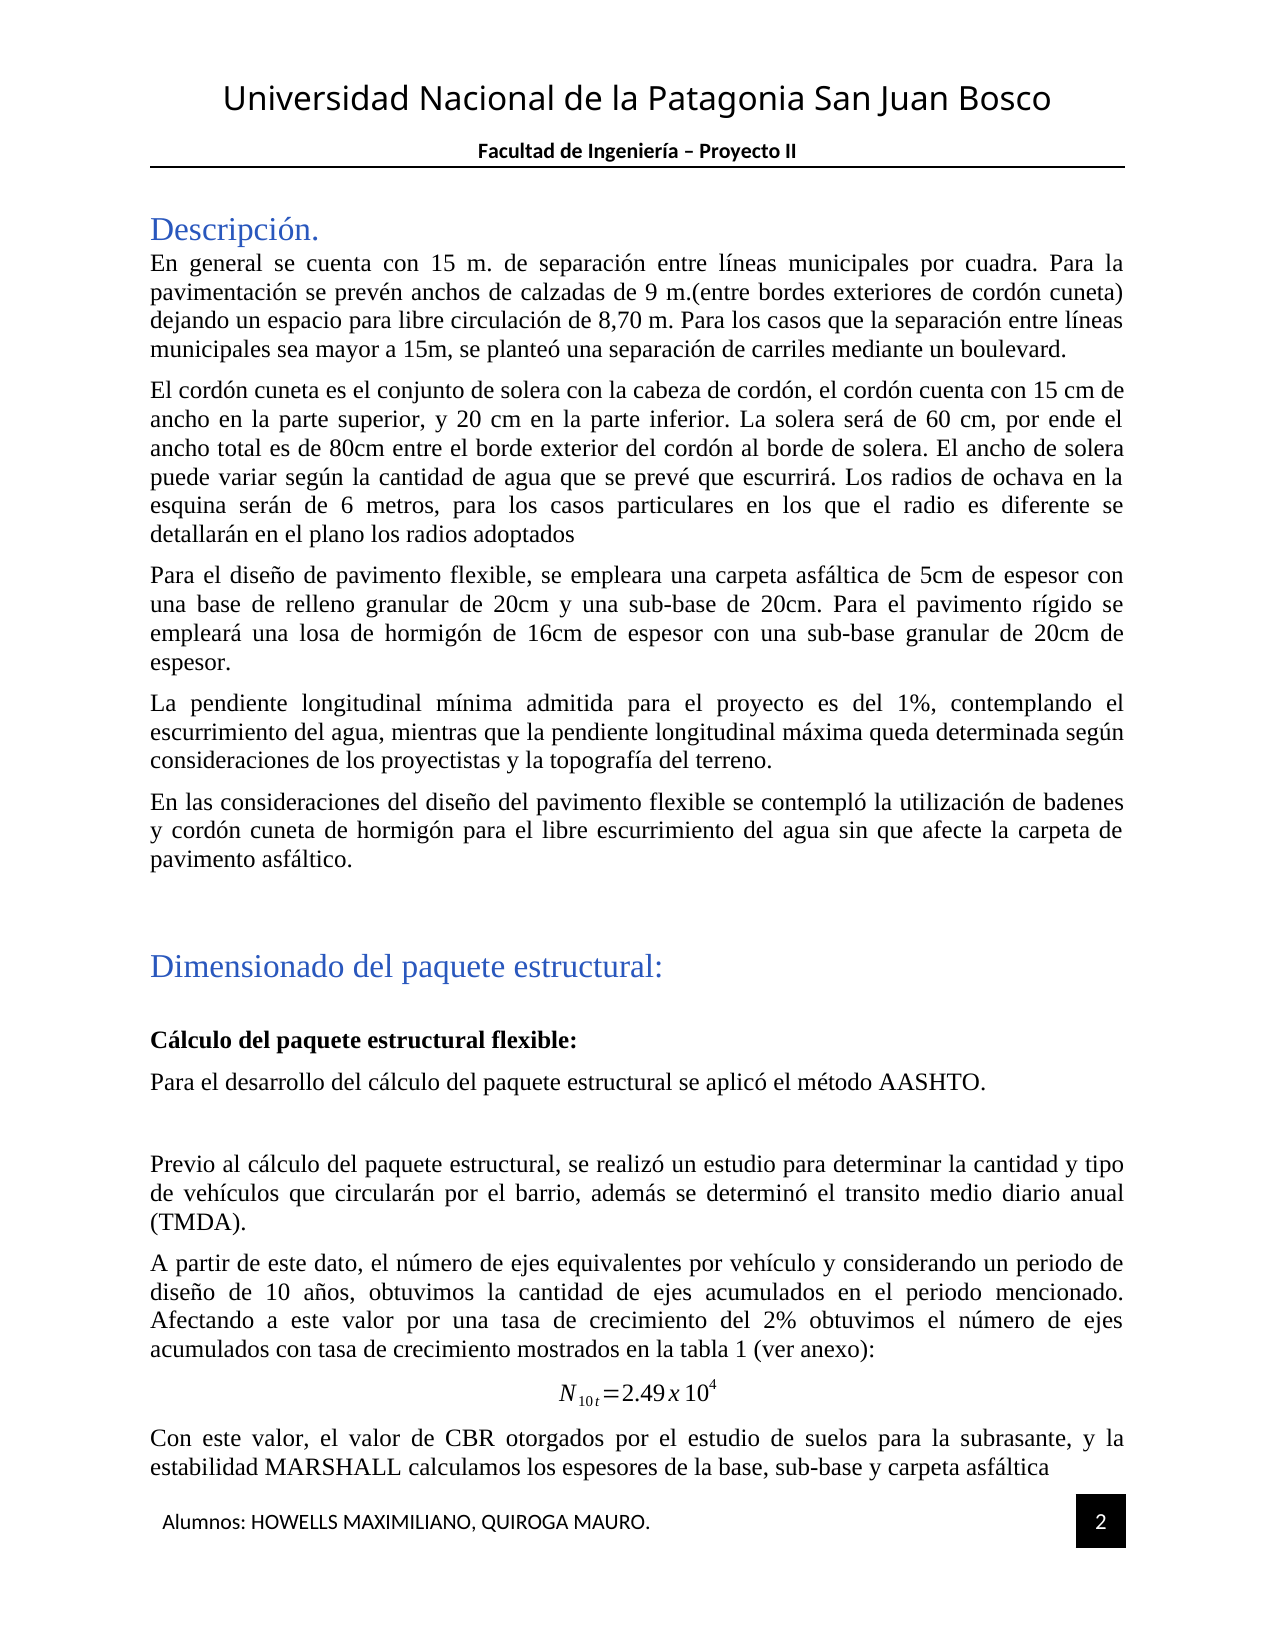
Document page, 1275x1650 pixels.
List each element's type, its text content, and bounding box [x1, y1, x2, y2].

text Previo al cálculo del paquete estructural, se realizó un estudio para determinar la cantidad y tipo de vehículos que circularán por el barrio, además se determinó el transito medio diario anual (TMDA). [150, 1149, 1125, 1235]
text A partir de este dato, el número de ejes equivalentes por vehículo y considerando un periodo de diseño de 10 años, obtuvimos la cantidad de ejes acumulados en el periodo mencionado. Afectando a este valor por una tasa de crecimiento del 2% obtuvimos el número de ejes acumulados con tasa de crecimiento mostrados en la tabla 1 (ver anexo): [150, 1248, 1125, 1363]
text En las consideraciones del diseño del pavimento flexible se contempló la utilización de badenes y cordón cuneta de hormigón para el libre escurrimiento del agua sin que afecte la carpeta de pavimento asfáltico. [150, 787, 1125, 873]
text El cordón cuneta es el conjunto de solera con la cabeza de cordón, el cordón cuenta con 15 cm de ancho en la parte superior, y 20 cm en la parte inferior. La solera será de 60 cm, por ende el ancho total es de 80cm entre el borde exterior del cordón al borde de solera. El ancho de solera puede variar según la cantidad de agua que se prevé que escurrirá. Los radios de ochava en la esquina serán de 6 metros, para los casos particulares en los que el radio es diferente se detallarán en el plano los radios adoptados [150, 375, 1125, 548]
text Para el desarrollo del cálculo del paquete estructural se aplicó el método AASHTO. [150, 1067, 1125, 1095]
text Cálculo del paquete estructural flexible: [150, 1025, 1125, 1054]
text La pendiente longitudinal mínima admitida para el proyecto es del 1%, contemplando el escurrimiento del agua, mientras que la pendiente longitudinal máxima queda determinada según consideraciones de los proyectistas y la topografía del terreno. [150, 688, 1125, 774]
text En general se cuenta con 15 m. de separación entre líneas municipales por cuadra. Para la pavimentación se prevén anchos de calzadas de 9 m.(entre bordes exteriores de cordón cuneta) dejando un espacio para libre circulación de 8,70 m. Para los casos que la separación entre líneas municipales sea mayor a 15m, se planteó una separación de carriles mediante un boulevard. [150, 248, 1125, 363]
text Con este valor, el valor de CBR otorgados por el estudio de suelos para la subrasante, y la estabilidad MARSHALL calculamos los espesores de la base, sub-base y carpeta asfáltica [150, 1423, 1125, 1480]
text Para el diseño de pavimento flexible, se empleara una carpeta asfáltica de 5cm de espesor con una base de relleno granular de 20cm y una sub-base de 20cm. Para el pavimento rígido se empleará una losa de hormigón de 16cm de espesor con una sub-base granular de 20cm de espesor. [150, 560, 1125, 675]
subtitle Dimensionado del paquete estructural: [150, 946, 1125, 984]
subtitle Descripción. [150, 209, 1125, 248]
